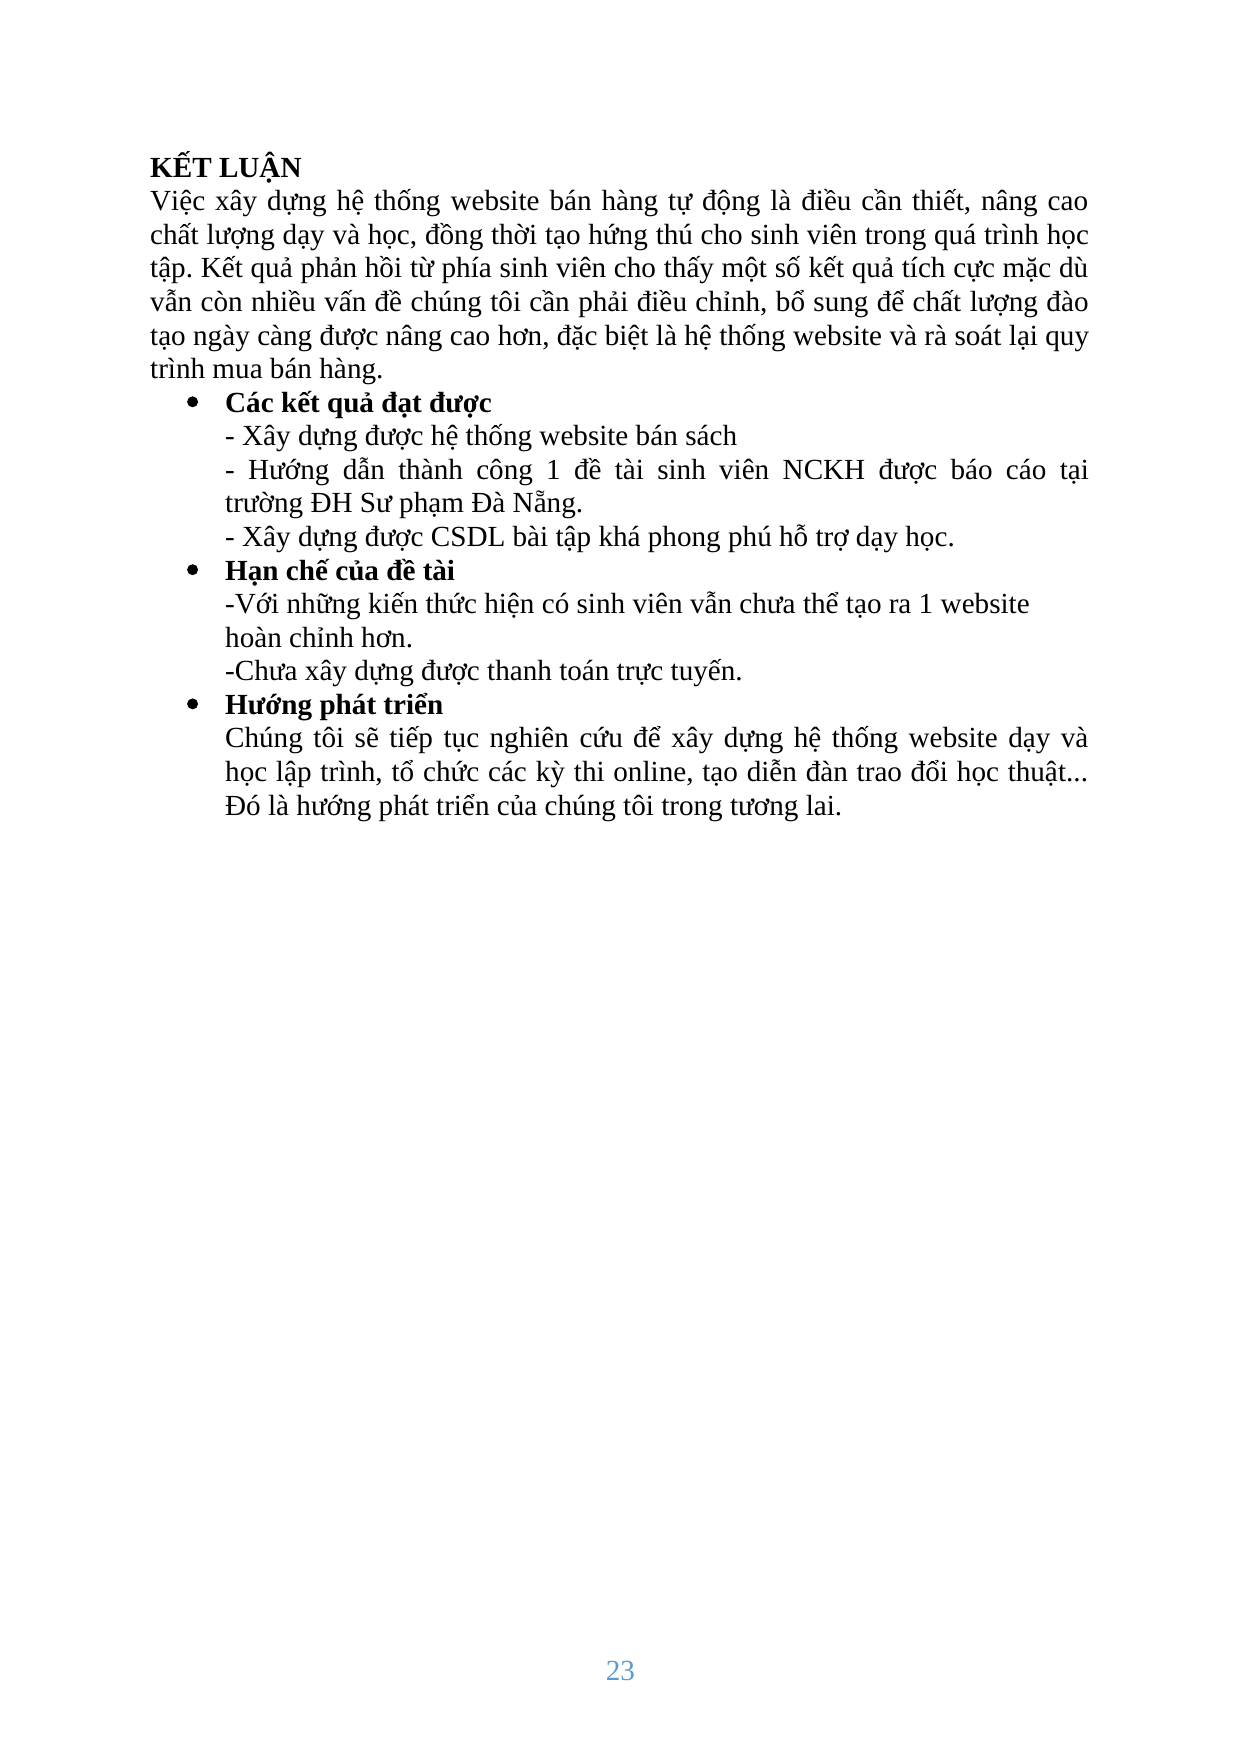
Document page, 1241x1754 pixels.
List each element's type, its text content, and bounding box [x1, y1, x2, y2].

text -Chưa xây dựng được thanh toán trực tuyến. [150, 653, 1090, 687]
text Chúng tôi sẽ tiếp tục nghiên cứu để xây dựng hệ thống website dạy và học lập trình, tổ chức các kỳ thi online, tạo diễn đàn trao đổi học thuật... Đó là hướng phát triển của chúng tôi trong tương lai. [225, 721, 1090, 821]
list Hạn chế của đề tài [187, 553, 1090, 586]
text - Hướng dẫn thành công 1 đề tài sinh viên NCKH được báo cáo tại trường ĐH Sư phạm Đà Nẵng. [225, 452, 1090, 519]
text hoàn chỉnh hơn. [150, 620, 1090, 653]
text - Xây dựng được hệ thống website bán sách [150, 418, 1090, 452]
list Các kết quả đạt được [187, 385, 1090, 418]
text - Xây dựng được CSDL bài tập khá phong phú hỗ trợ dạy học. [225, 519, 1090, 553]
list Hướng phát triển [187, 687, 1090, 721]
text KẾT LUẬN [150, 150, 1090, 183]
text -Với những kiến thức hiện có sinh viên vẫn chưa thể tạo ra 1 website [150, 586, 1090, 620]
text Việc xây dựng hệ thống website bán hàng tự động là điều cần thiết, nâng cao chất lượng dạy và học, đồng thời tạo hứng thú cho sinh viên trong quá trình học tập. Kết quả phản hồi từ phía sinh viên cho thấy một số kết quả tích cực mặc dù vẫn còn nhiều vấn đề chúng tôi cần phải điều chỉnh, bổ sung để chất lượng đào tạo ngày càng được nâng cao hơn, đặc biệt là hệ thống website và rà soát lại quy trình mua bán hàng. [150, 183, 1090, 385]
